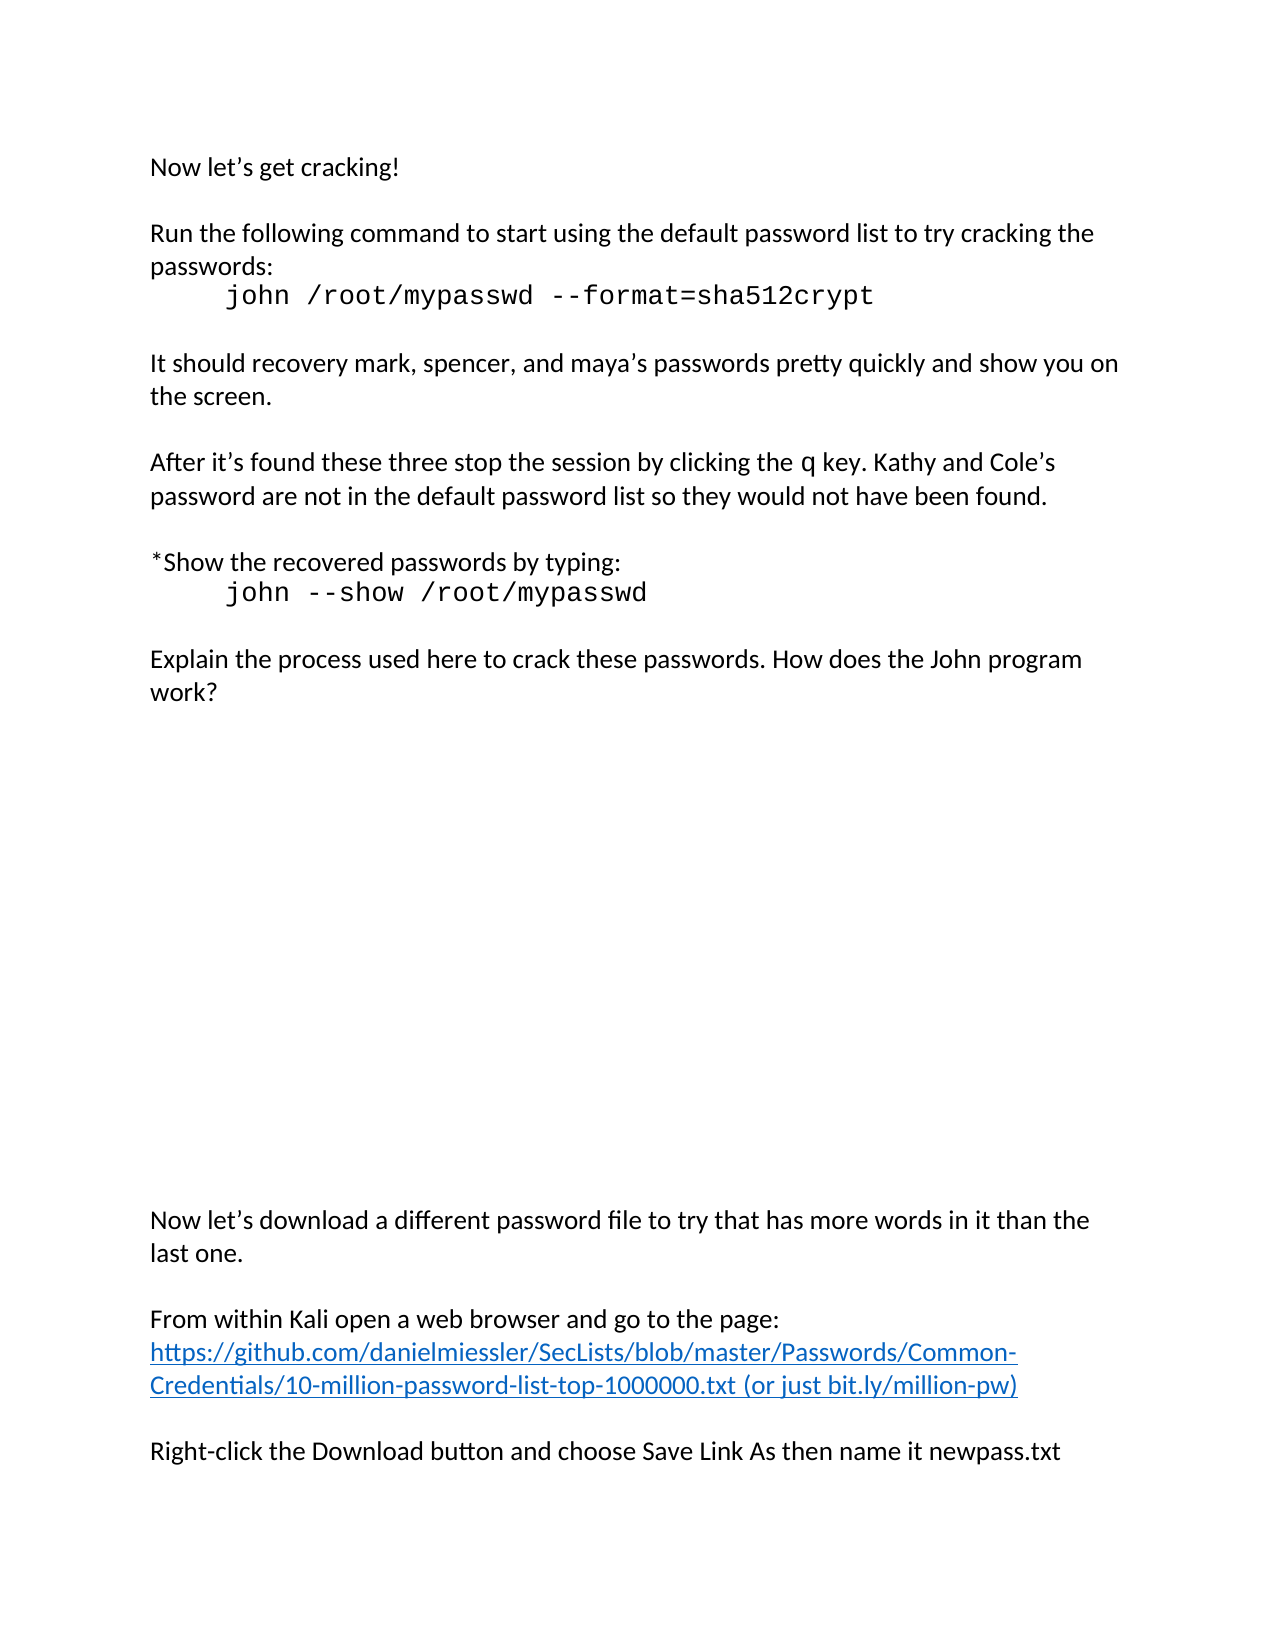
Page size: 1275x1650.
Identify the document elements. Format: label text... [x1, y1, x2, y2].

text Explain the process used here to crack these passwords. How does the John program work? [150, 642, 1125, 708]
text Now let’s get cracking! [150, 150, 1125, 183]
text john --show /root/mypasswd [150, 578, 1125, 609]
text After it’s found these three stop the session by clicking the q key. Kathy and Cole’s password are not in the default password list so they would not have been found. [150, 445, 1125, 512]
text It should recovery mark, spencer, and maya’s passwords pretty quickly and show you on the screen. [150, 346, 1125, 412]
text Now let’s download a different password file to try that has more words in it than the last one. [150, 1203, 1125, 1269]
text From within Kali open a web browser and go to the page: [150, 1302, 1125, 1336]
text *Show the recovered passwords by typing: [150, 545, 1125, 578]
text Run the following command to start using the default password list to try cracking the passwords: [150, 216, 1125, 282]
text Right-click the Download button and choose Save Link As then name it newpass.txt [150, 1434, 1125, 1468]
text https://github.com/danielmiessler/SecLists/blob/master/Passwords/Common-Credentials/10-million-password-list-top-1000000.txt (or just bit.ly/million-pw) [150, 1336, 1125, 1402]
text john /root/mypasswd --format=sha512crypt [150, 282, 1125, 313]
